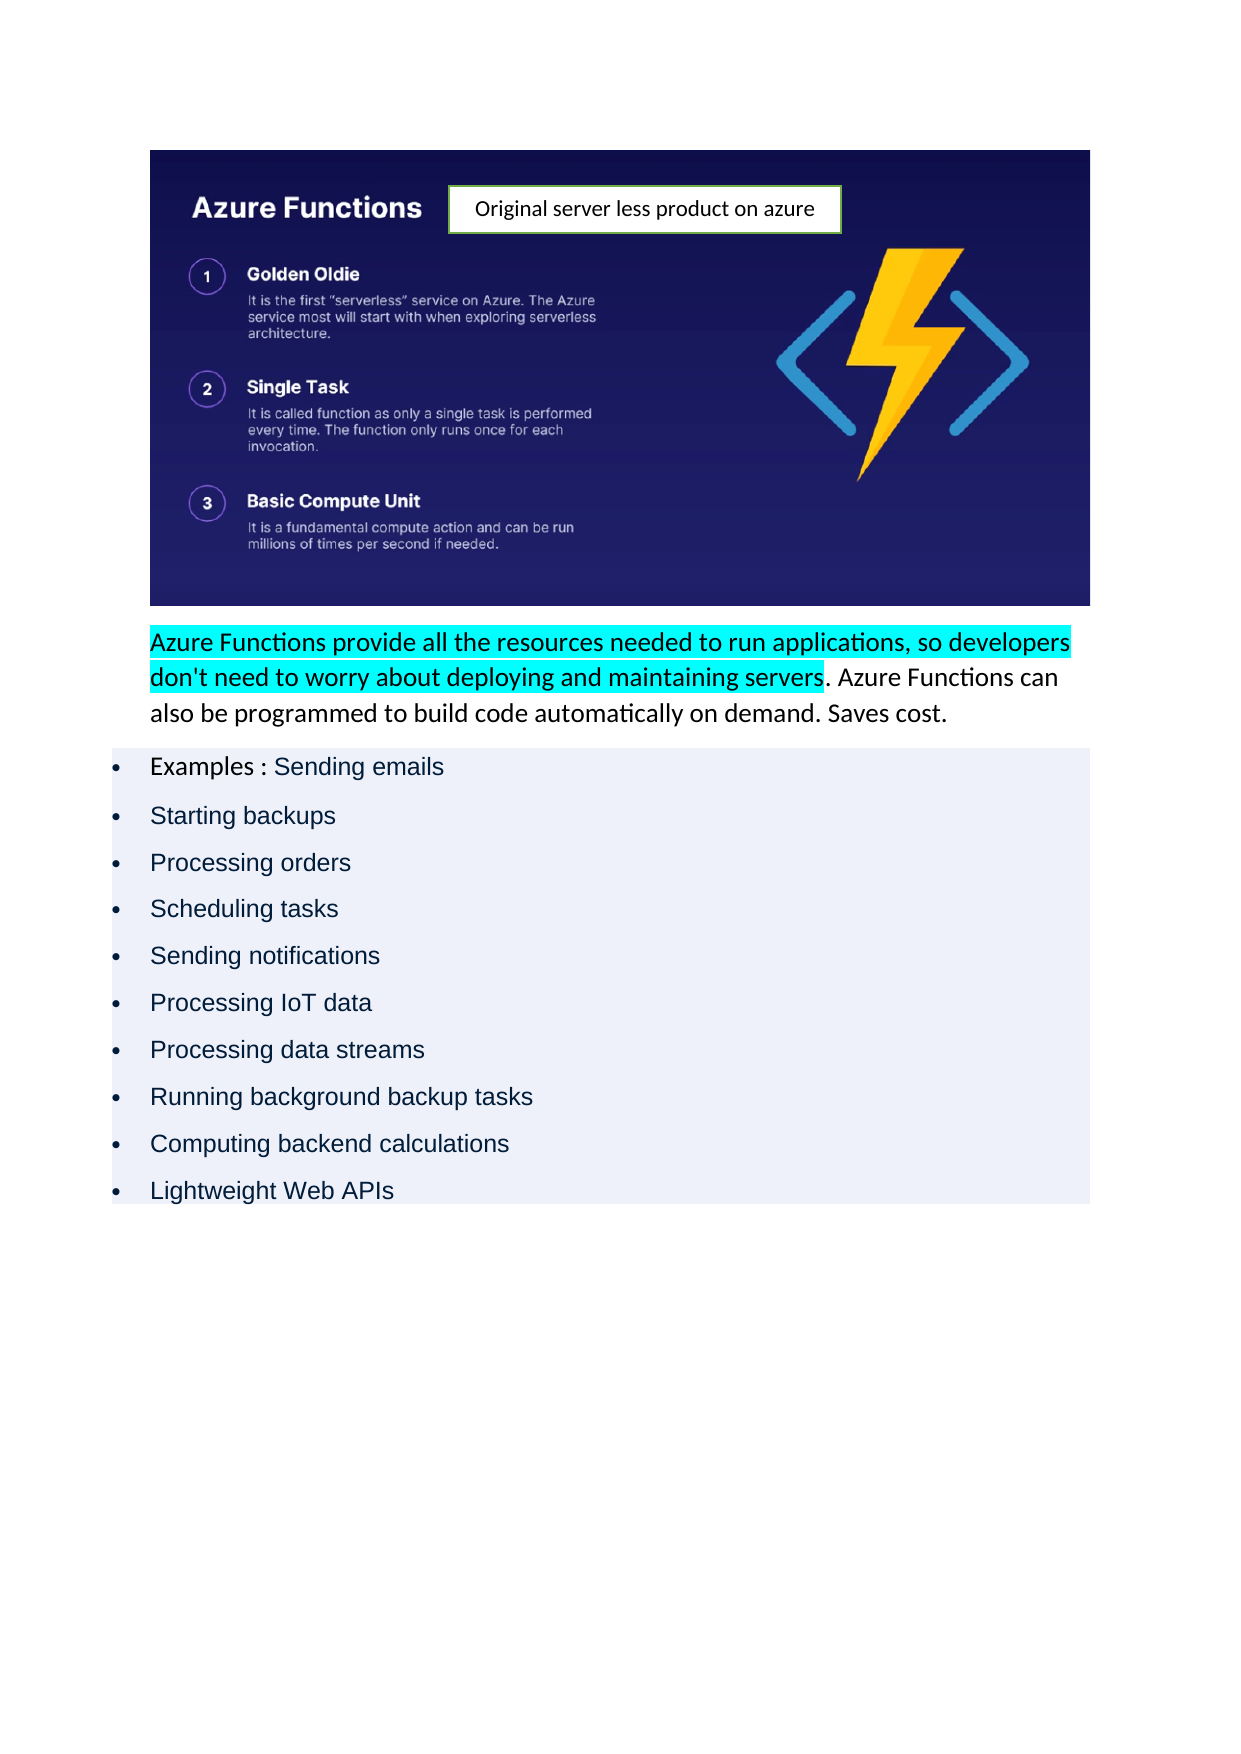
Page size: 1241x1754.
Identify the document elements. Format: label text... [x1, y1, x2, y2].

list Scheduling tasks [112, 889, 1090, 923]
list Starting backups [112, 795, 1090, 829]
text Azure Functions provide all the resources needed to run applications, so developers don't need to worry about deploying and maintaining servers. Azure Functions can also be programmed to build code automatically on demand. Saves cost. [150, 625, 1090, 729]
list Examples : Sending emails [112, 748, 1090, 783]
picture [150, 150, 1091, 606]
list Lightweight Web APIs [112, 1170, 1090, 1204]
list Computing backend calculations [112, 1123, 1090, 1158]
list Processing IoT data [112, 983, 1090, 1017]
list Sending notifications [112, 936, 1090, 970]
list Processing data streams [112, 1029, 1090, 1064]
list Running background backup tasks [112, 1076, 1090, 1111]
list Processing orders [112, 842, 1090, 876]
